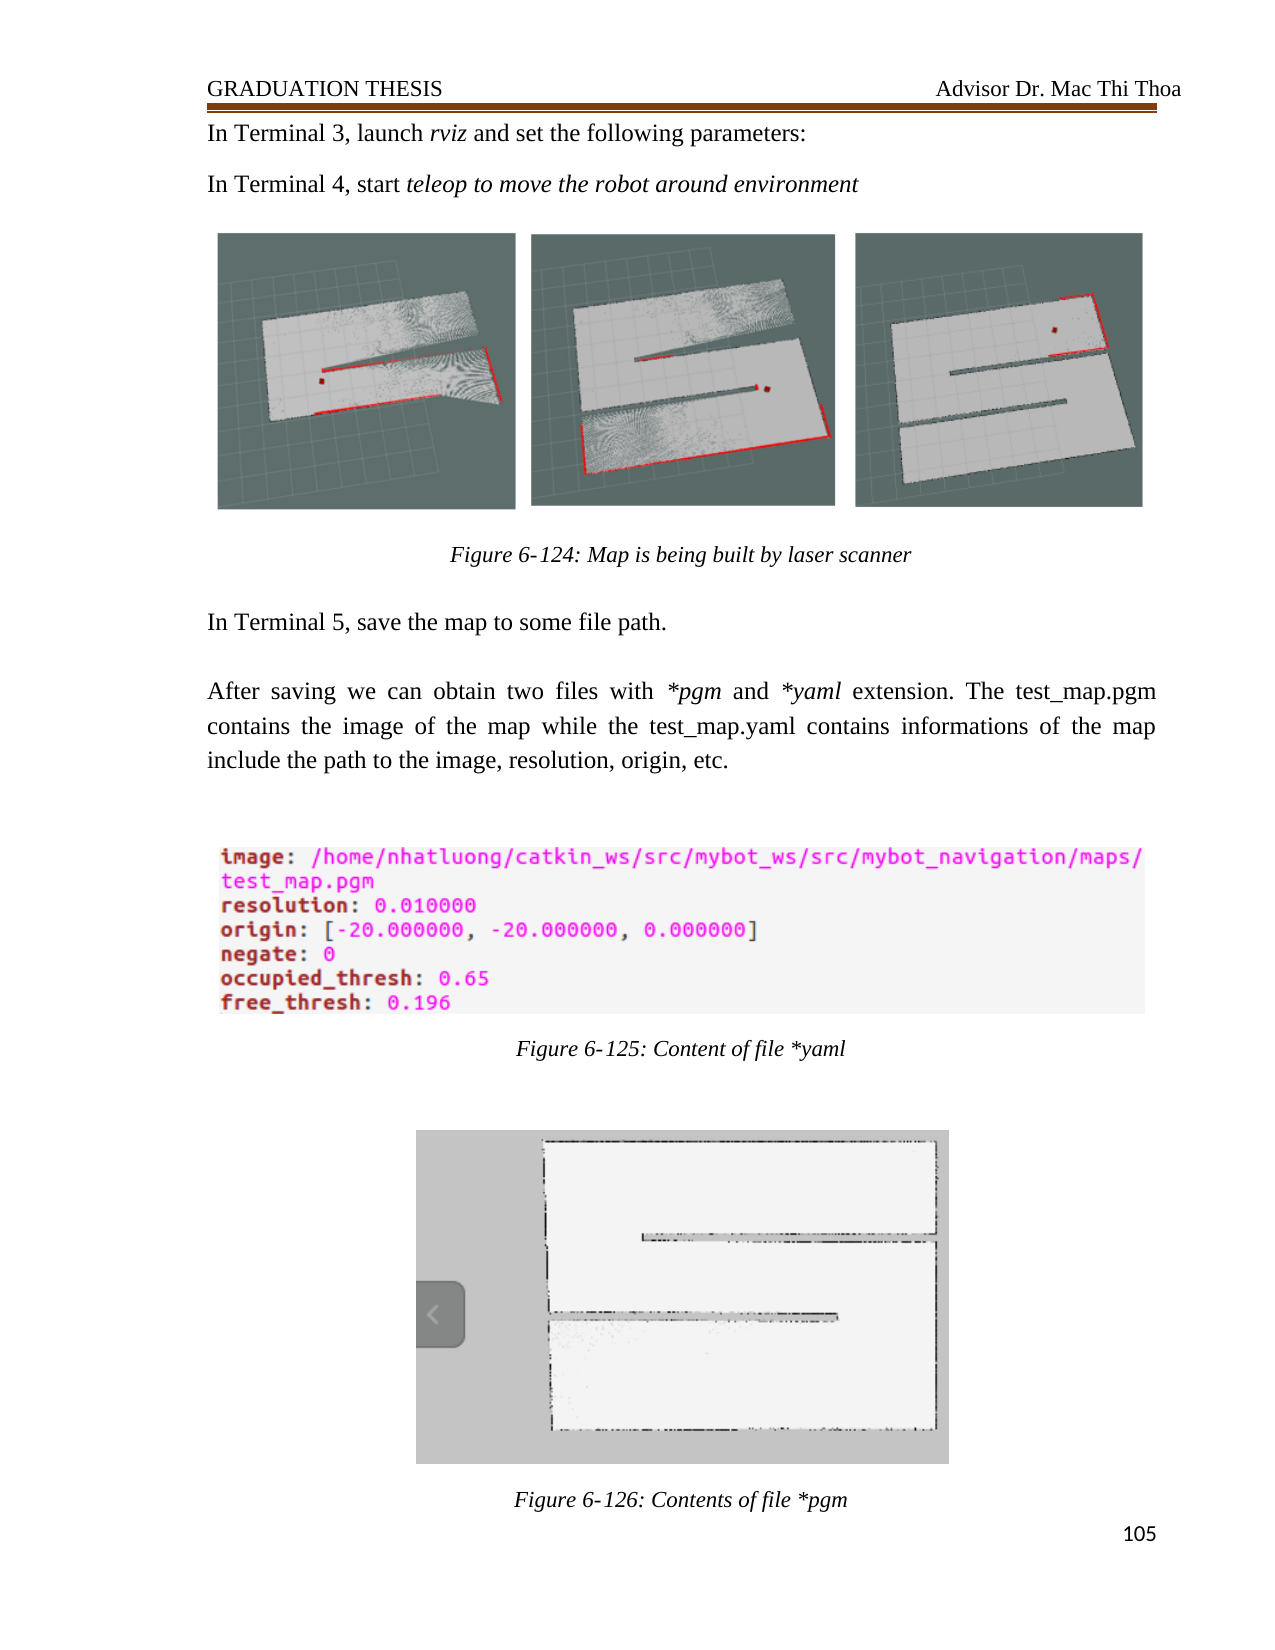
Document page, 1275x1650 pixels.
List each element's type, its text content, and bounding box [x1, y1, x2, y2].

picture [218, 847, 1145, 1014]
picture [416, 1130, 949, 1464]
picture [207, 220, 1157, 519]
text In Terminal 5, save the map to some file path. [207, 607, 1157, 636]
text After saving we can obtain two files with *pgm and *yaml extension. The test_map.pgm contains the image of the map while the test_map.yaml contains informations of the map include the path to the image, resolution, origin, etc. [207, 676, 1157, 774]
text In Terminal 4, start teleop to move the robot around environment [207, 169, 1157, 198]
text In Terminal 3, launch rviz and set the following parameters: [207, 118, 1157, 147]
